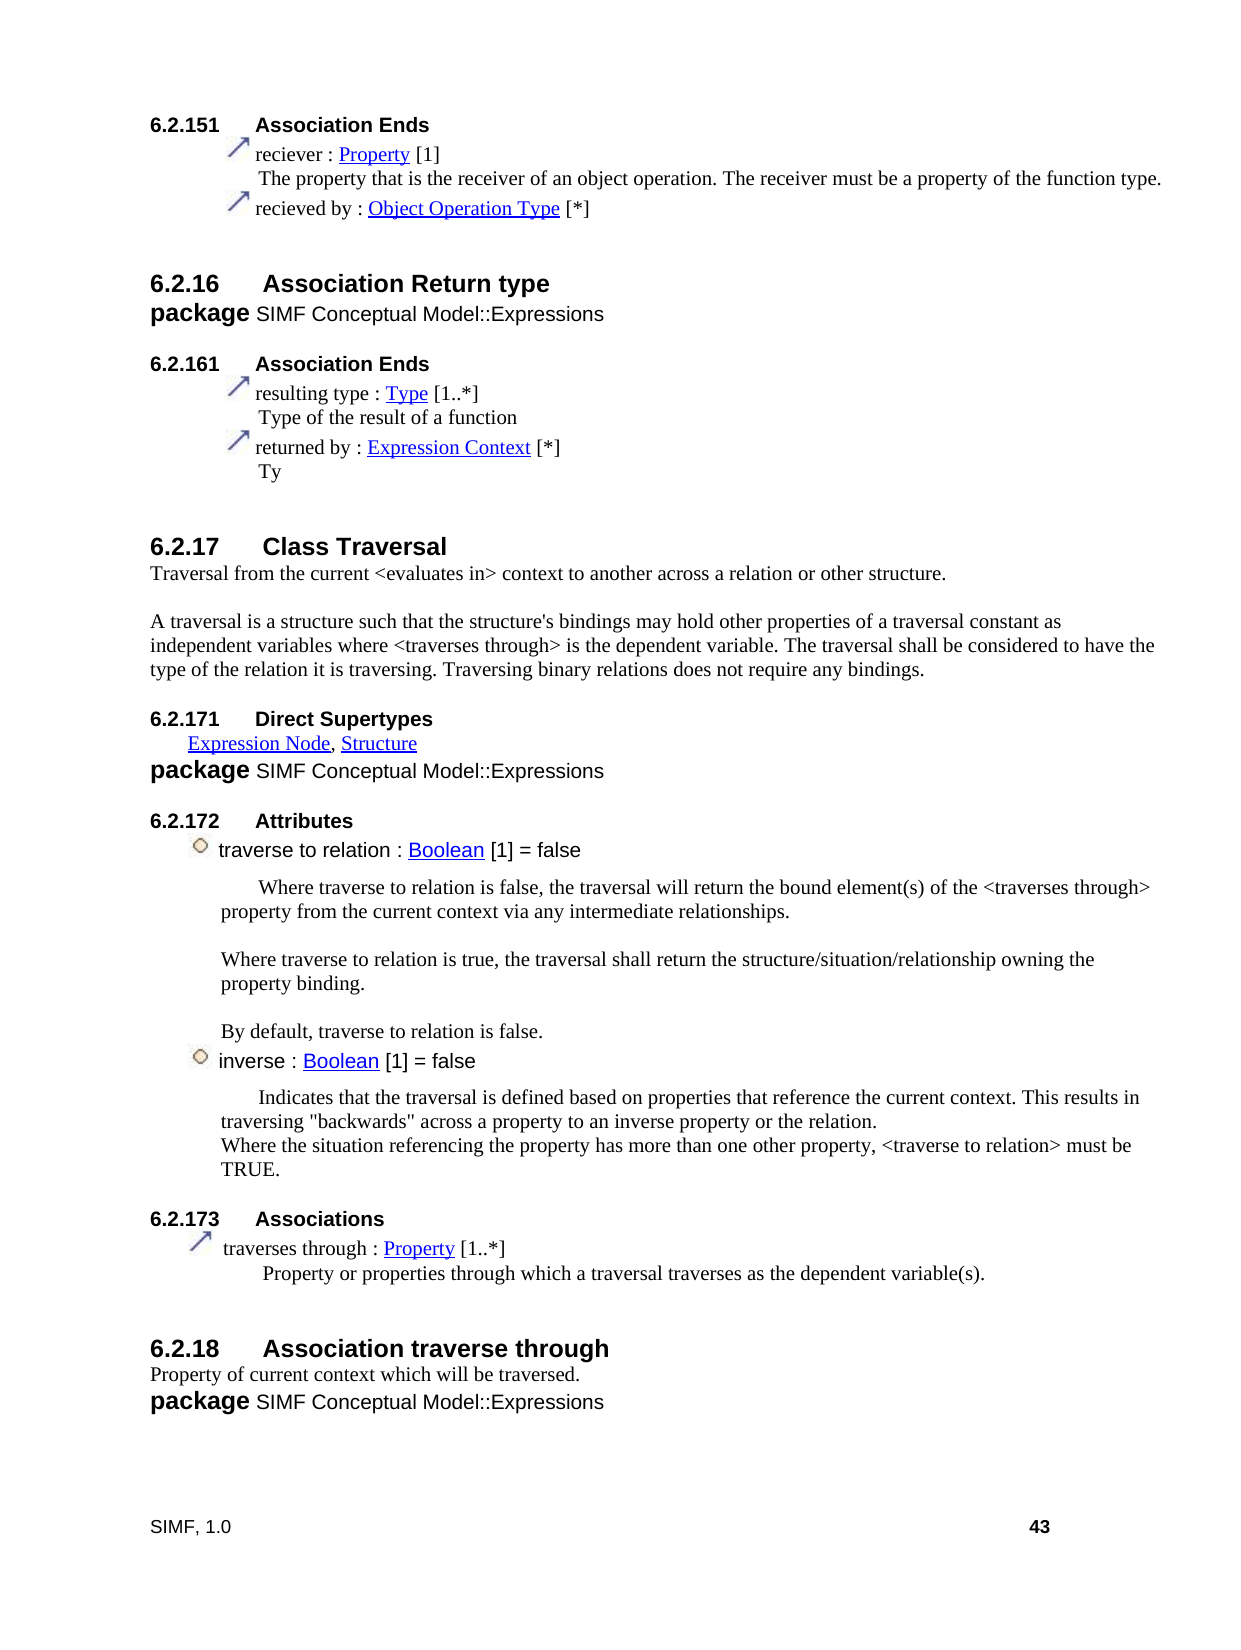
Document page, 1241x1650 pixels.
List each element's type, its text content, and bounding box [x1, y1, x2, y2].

subtitle Association Return type [150, 269, 1165, 297]
picture [187, 832, 213, 858]
text Expression Node, Structure [187, 731, 1165, 755]
text resulting type : Type [1..*] [150, 376, 1165, 405]
picture [225, 136, 251, 162]
text package SIMF Conceptual Model::Expressions [150, 297, 1165, 326]
text Property of current context which will be traversed. [150, 1362, 1165, 1386]
subtitle Associations [150, 1207, 1165, 1231]
subtitle Class Traversal [150, 532, 1165, 561]
picture [225, 190, 251, 216]
text Ty [221, 459, 1165, 483]
text Indicates that the traversal is defined based on properties that reference the current context. This results in traversing "backwards" across a property to an inverse property or the relation. Where the situation referencing the property has more than one other property, <traverse to relation> must be TRUE. [221, 1085, 1165, 1181]
text Type of the result of a function [221, 405, 1165, 429]
subtitle Direct Supertypes [150, 707, 1165, 731]
text traverse to relation : Boolean [1] = false [187, 833, 1165, 862]
picture [225, 375, 251, 401]
picture [225, 429, 251, 455]
subtitle Association traverse through [150, 1333, 1165, 1362]
text traverses through : Property [1..*] [187, 1231, 1165, 1260]
text Traversal from the current <evaluates in> context to another across a relation or other structure. A traversal is a structure such that the structure's bindings may hold other properties of a traversal constant as independent variables where <traverses through> is the dependent variable. The traversal shall be considered to have the type of the relation it is traversing. Traversing binary relations does not require any bindings. [150, 561, 1165, 681]
text inverse : Boolean [1] = false [187, 1043, 1165, 1073]
subtitle Association Ends [150, 112, 1165, 136]
text package SIMF Conceptual Model::Expressions [150, 755, 1165, 783]
text Where traverse to relation is false, the traversal will return the bound element(s) of the <traverses through> property from the current context via any intermediate relationships. Where traverse to relation is true, the traversal shall return the structure/situation/relationship owning the property binding. By default, traverse to relation is false. [221, 875, 1165, 1043]
text recieved by : Object Operation Type [*] [150, 190, 1165, 220]
subtitle Attributes [150, 809, 1165, 833]
text reciever : Property [1] [150, 136, 1165, 166]
subtitle Association Ends [150, 352, 1165, 376]
text returned by : Expression Context [*] [150, 429, 1165, 459]
text Property or properties through which a traversal traverses as the dependent variable(s). [225, 1260, 1165, 1284]
text package SIMF Conceptual Model::Expressions [150, 1386, 1165, 1415]
picture [187, 1043, 213, 1069]
picture [187, 1230, 213, 1256]
text The property that is the receiver of an object operation. The receiver must be a property of the function type. [221, 166, 1165, 190]
